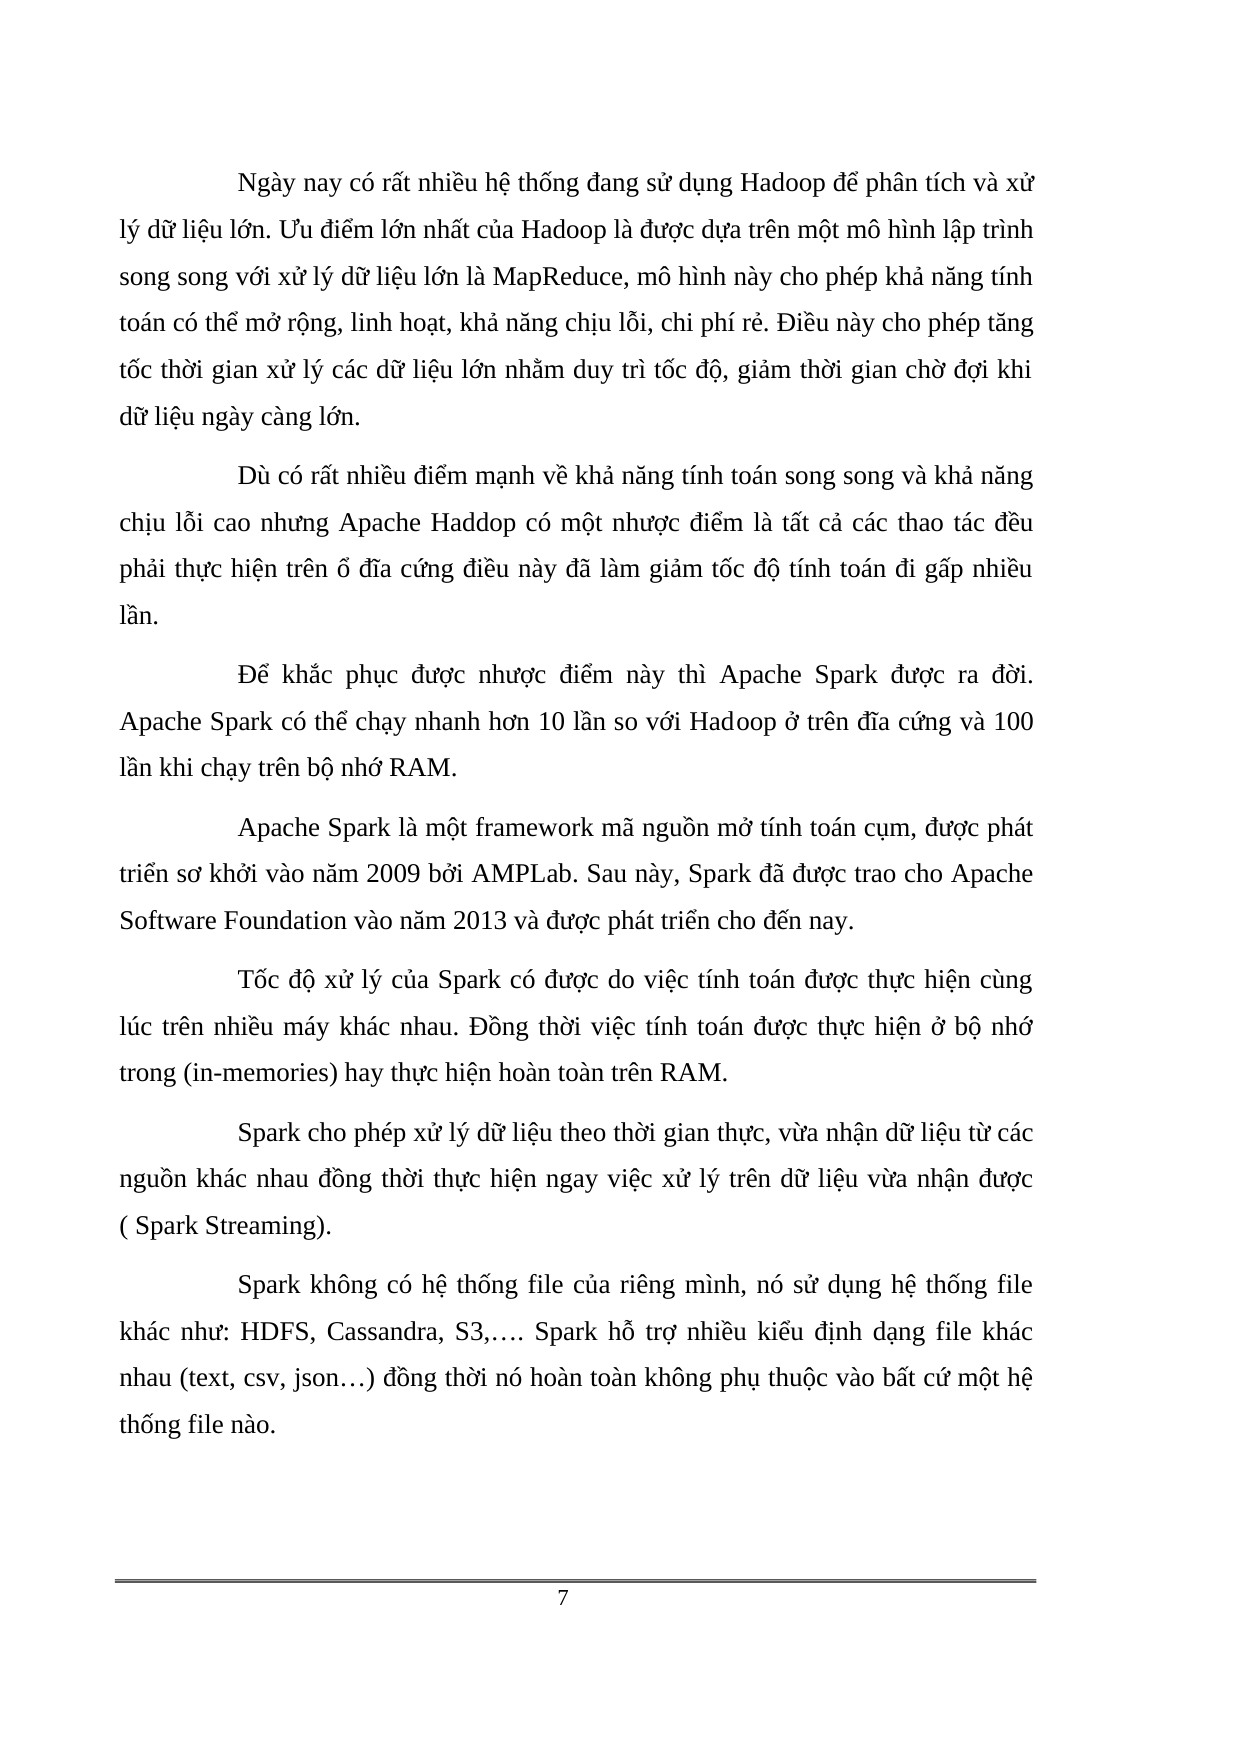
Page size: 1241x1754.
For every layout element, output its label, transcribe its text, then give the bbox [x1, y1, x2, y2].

text Apache Spark là một framework mã nguồn mở tính toán cụm, được phát triển sơ khởi vào năm 2009 bởi AMPLab. Sau này, Spark đã được trao cho Apache Software Foundation vào năm 2013 và được phát triển cho đến nay. [119, 811, 1034, 935]
text Dù có rất nhiều điểm mạnh về khả năng tính toán song song và khả năng chịu lỗi cao nhưng Apache Haddop có một nhược điểm là tất cả các thao tác đều phải thực hiện trên ổ đĩa cứng điều này đã làm giảm tốc độ tính toán đi gấp nhiều lần. [119, 459, 1034, 630]
text Spark không có hệ thống file của riêng mình, nó sử dụng hệ thống file khác như: HDFS, Cassandra, S3,…. Spark hỗ trợ nhiều kiểu định dạng file khác nhau (text, csv, json…) đồng thời nó hoàn toàn không phụ thuộc vào bất cứ một hệ thống file nào. [119, 1268, 1034, 1439]
text Tốc độ xử lý của Spark có được do việc tính toán được thực hiện cùng lúc trên nhiều máy khác nhau. Đồng thời việc tính toán được thực hiện ở bộ nhớ trong (in-memories) hay thực hiện hoàn toàn trên RAM. [119, 963, 1034, 1088]
text Ngày nay có rất nhiều hệ thống đang sử dụng Hadoop để phân tích và xử lý dữ liệu lớn. Ưu điểm lớn nhất của Hadoop là được dựa trên một mô hình lập trình song song với xử lý dữ liệu lớn là MapReduce, mô hình này cho phép khả năng tính toán có thể mở rộng, linh hoạt, khả năng chịu lỗi, chi phí rẻ. Điều này cho phép tăng tốc thời gian xử lý các dữ liệu lớn nhằm duy trì tốc độ, giảm thời gian chờ đợi khi dữ liệu ngày càng lớn. [119, 166, 1034, 431]
text Spark cho phép xử lý dữ liệu theo thời gian thực, vừa nhận dữ liệu từ các nguồn khác nhau đồng thời thực hiện ngay việc xử lý trên dữ liệu vừa nhận được ( Spark Streaming). [119, 1116, 1034, 1240]
text Để khắc phục được nhược điểm này thì Apache Spark được ra đời. Apache Spark có thể chạy nhanh hơn 10 lần so với Hadoop ở trên đĩa cứng và 100 lần khi chạy trên bộ nhớ RAM. [119, 658, 1034, 783]
